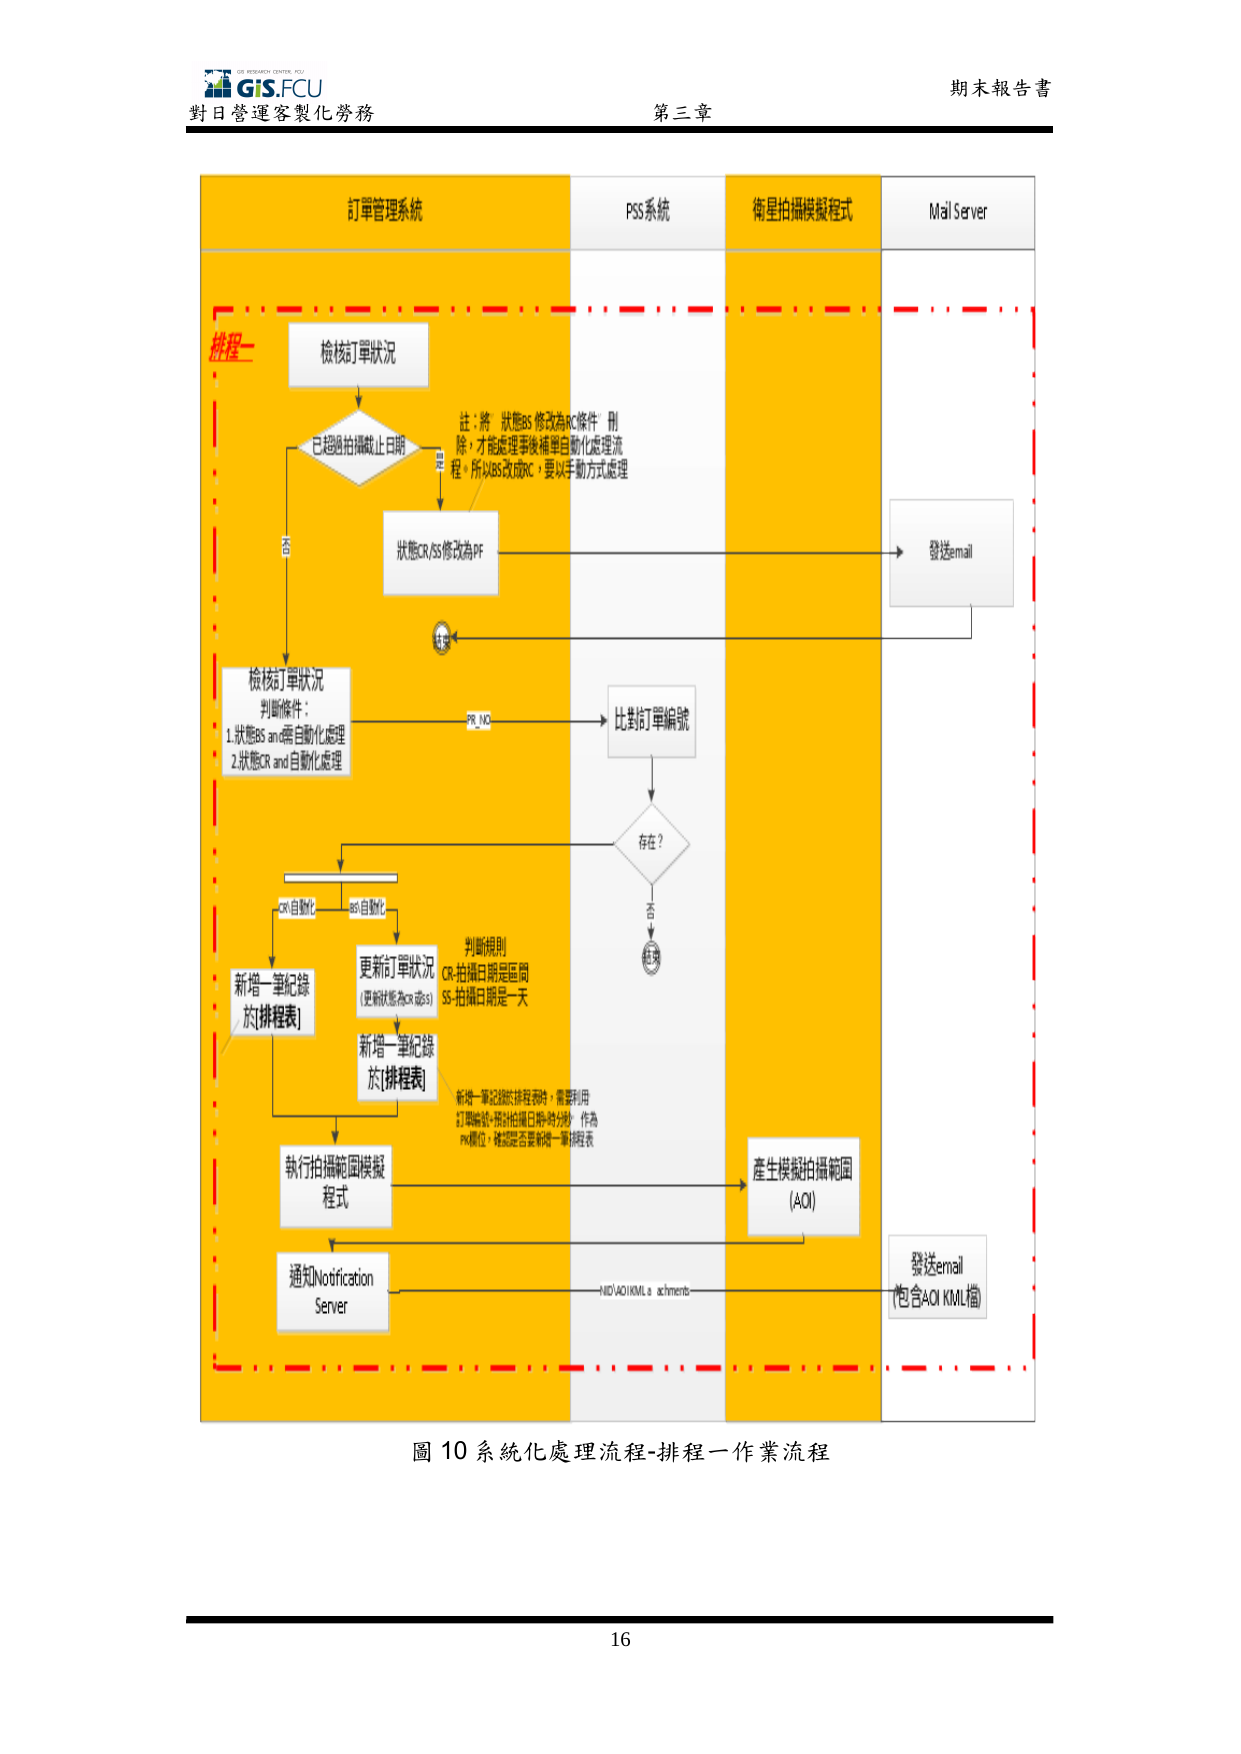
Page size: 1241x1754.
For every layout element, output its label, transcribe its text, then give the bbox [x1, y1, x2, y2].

text 圖10系統化處理流程-排程一作業流程 [187, 1426, 1053, 1468]
picture [191, 61, 328, 104]
